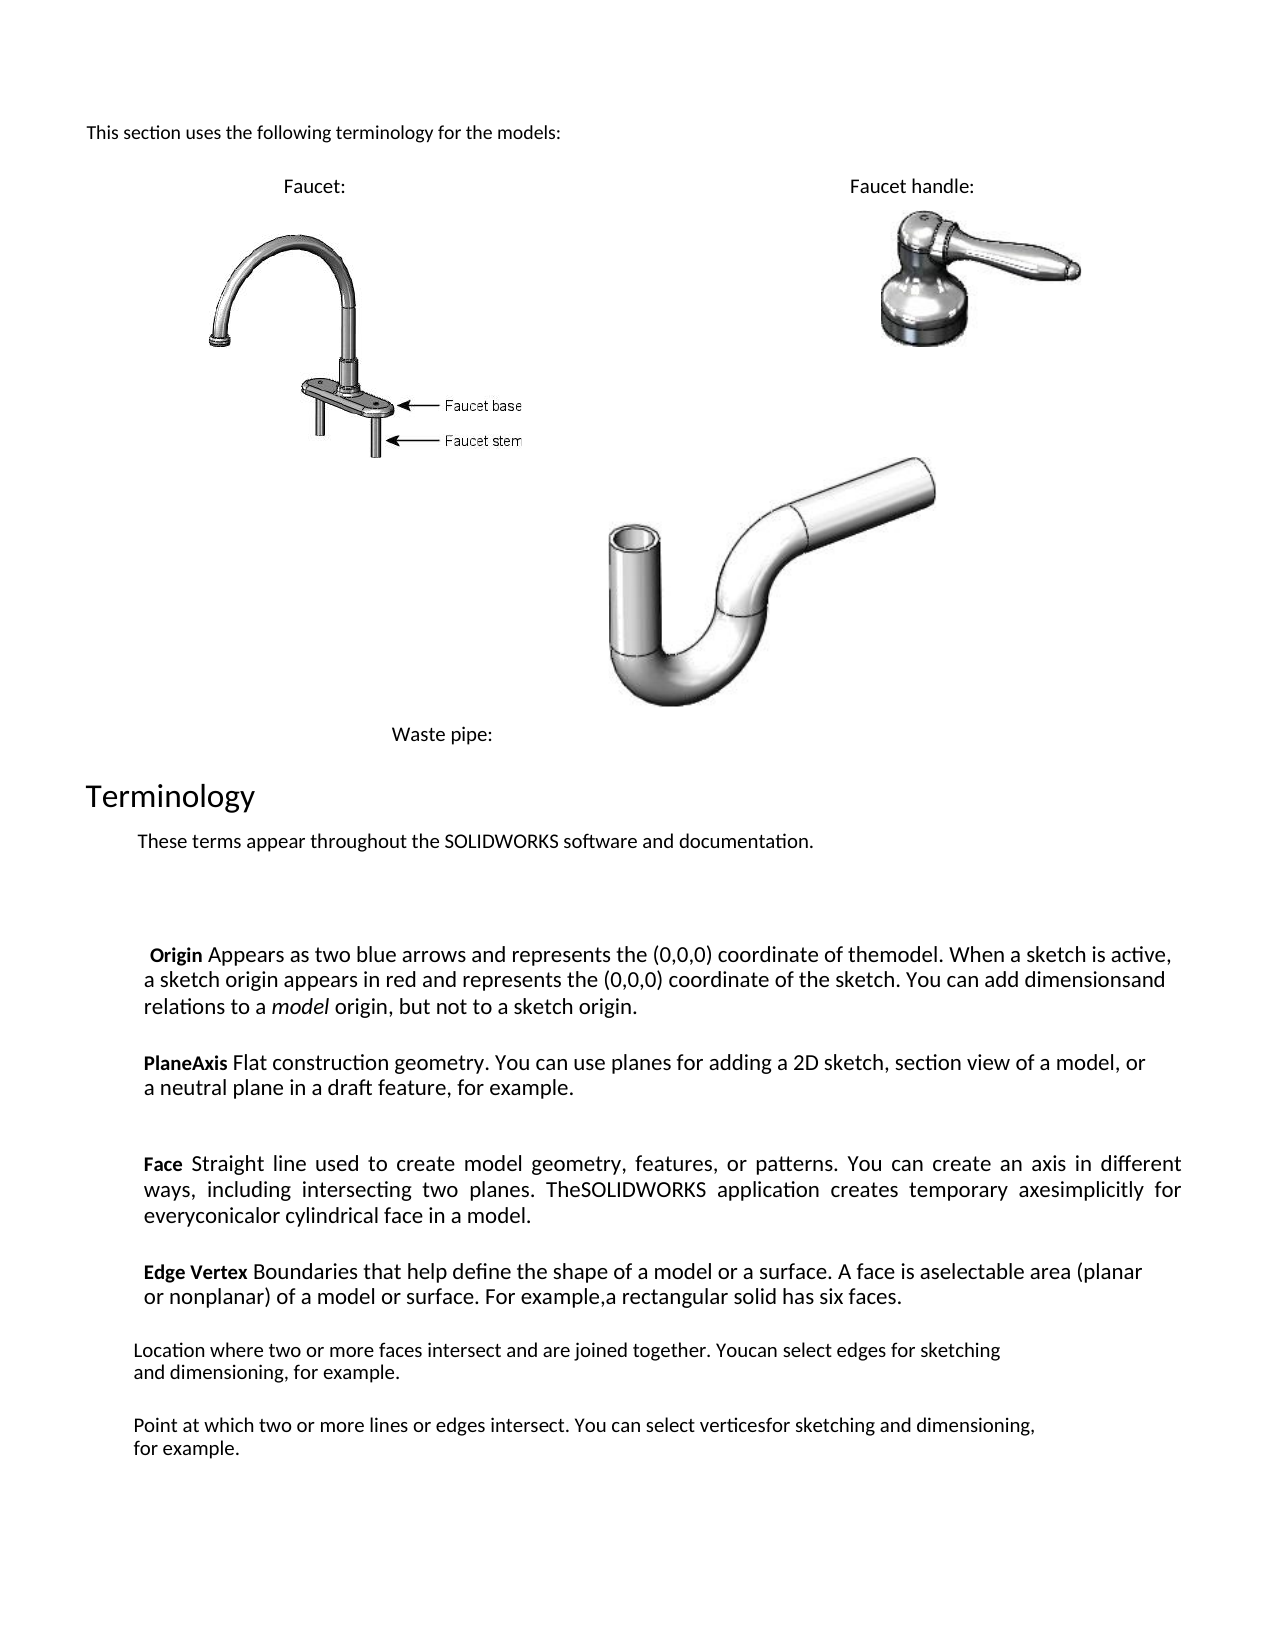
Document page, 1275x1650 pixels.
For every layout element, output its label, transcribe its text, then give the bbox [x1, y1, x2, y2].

picture [881, 210, 1082, 347]
text Location where two or more faces intersect and are joined together. Youcan select edges for sketching and dimensioning, for example. [133, 1339, 1029, 1385]
text Face Straight line used to create model geometry, features, or patterns. You can create an axis in different ways, including intersecting two planes. TheSOLIDWORKS application creates temporary axesimplicitly for everyconicalor cylindrical face in a model. [144, 1151, 1183, 1229]
text Faucet: [75, 174, 554, 199]
text These terms appear throughout the SOLIDWORKS software and documentation. [137, 828, 1183, 854]
picture [208, 234, 522, 458]
text PlaneAxis Flat construction geometry. You can use planes for adding a 2D sketch, section view of a model, or a neutral plane in a draft feature, for example. [144, 1050, 1152, 1101]
text Faucet handle: [850, 174, 1183, 199]
text This section uses the following terminology for the models: [75, 121, 573, 145]
text Edge Vertex Boundaries that help define the shape of a model or a surface. A face is aselectable area (planar or nonplanar) of a model or surface. For example,a rectangular solid has six faces. [144, 1259, 1160, 1310]
text Waste pipe: [392, 721, 1183, 747]
picture [608, 457, 937, 708]
text Point at which two or more lines or edges intersect. You can select verticesfor sketching and dimensioning, for example. [133, 1414, 1044, 1460]
text Origin Appears as two blue arrows and represents the (0,0,0) coordinate of themodel. When a sketch is active, a sketch origin appears in red and represents the (0,0,0) coordinate of the sketch. You can add dimensionsand relations to a model origin, but not to a sketch origin. [144, 941, 1183, 1020]
text Terminology [85, 775, 1183, 816]
